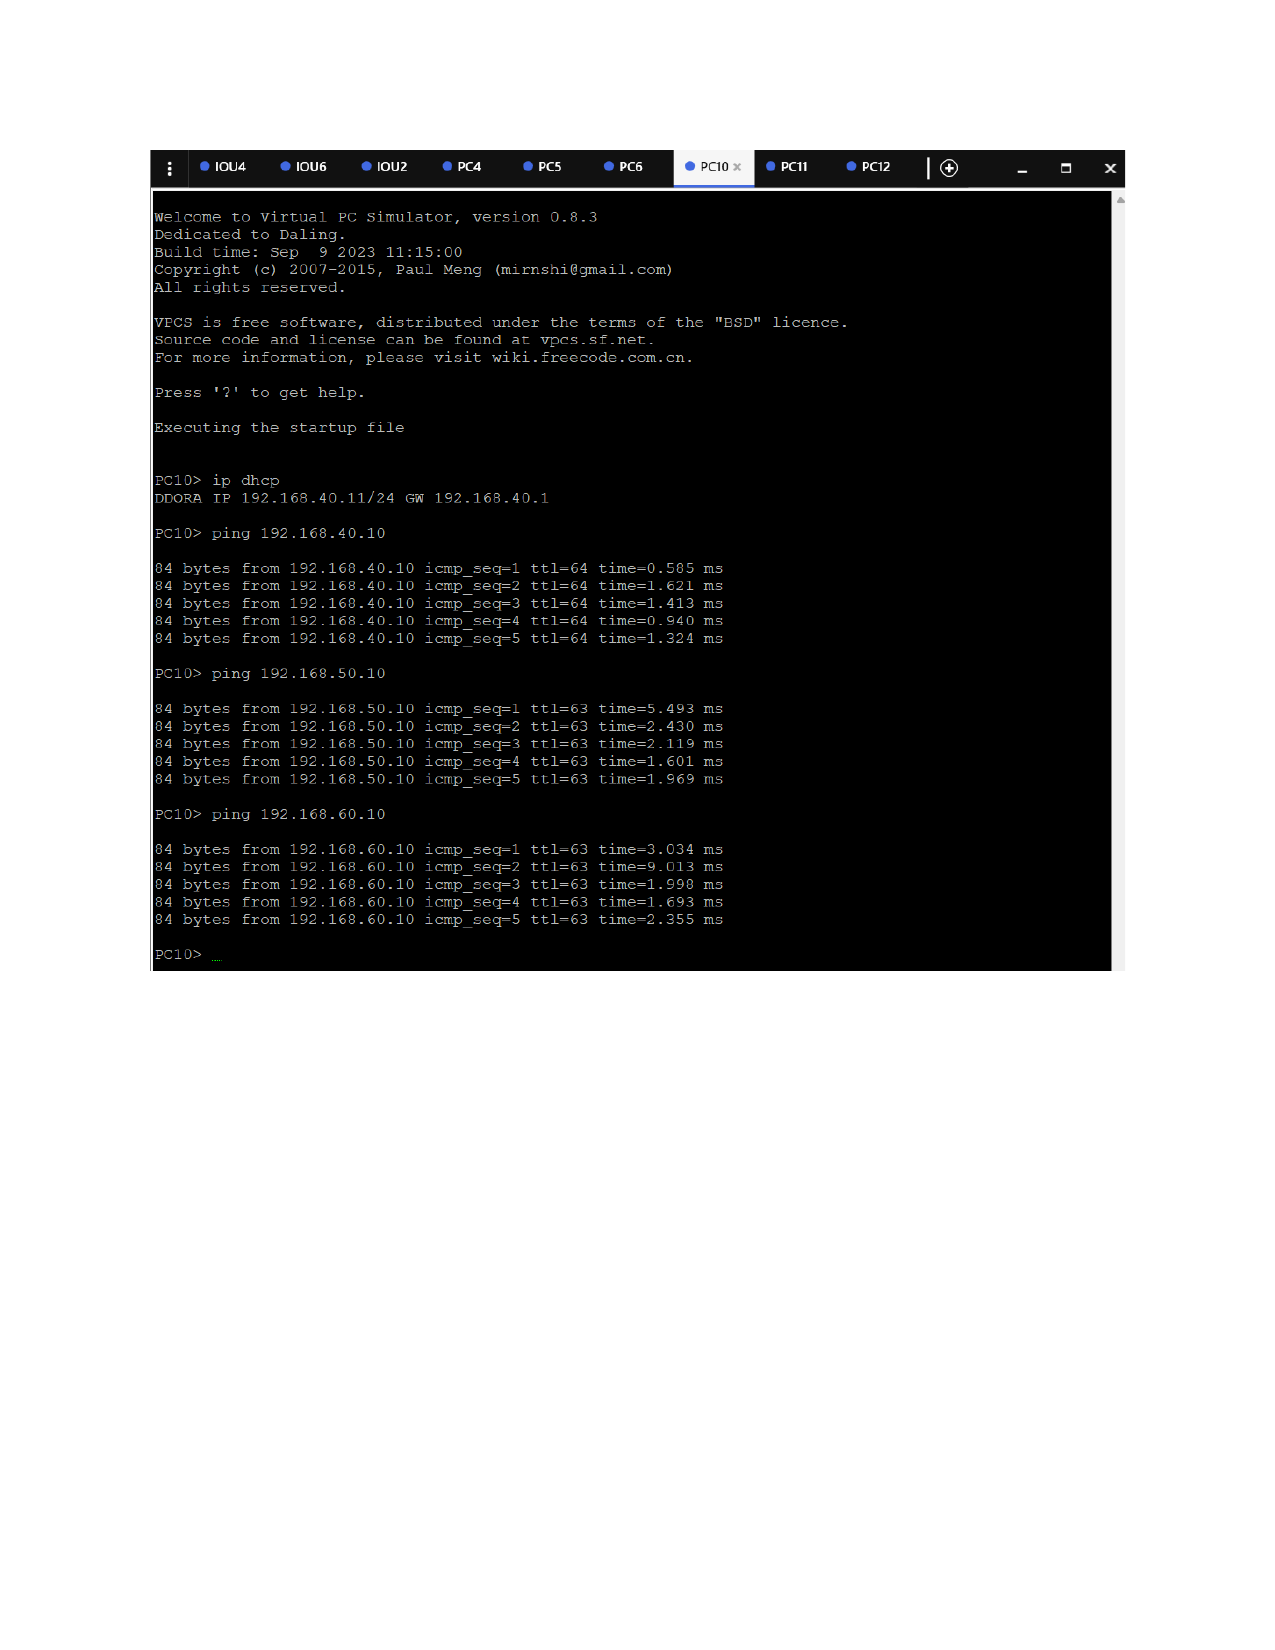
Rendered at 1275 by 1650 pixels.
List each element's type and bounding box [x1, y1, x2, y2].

picture [150, 150, 1125, 971]
